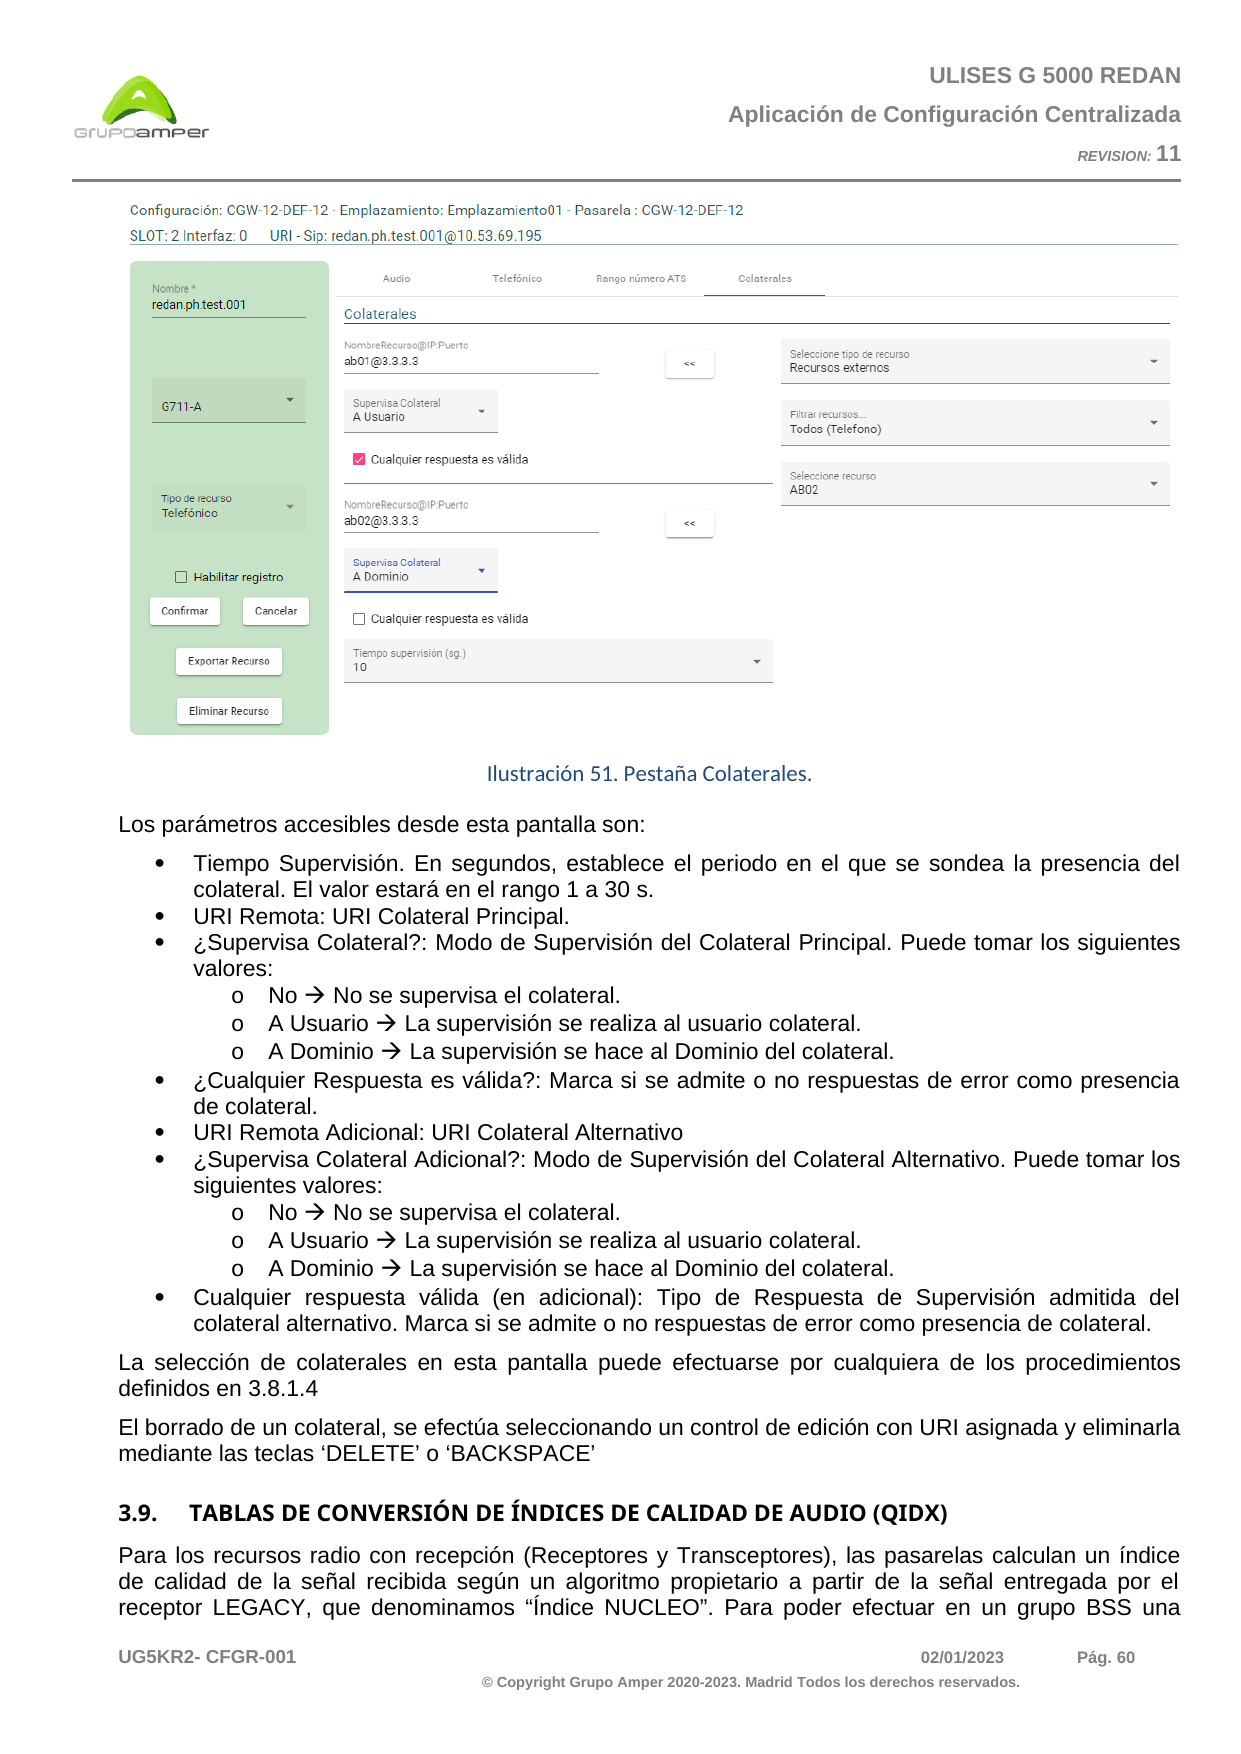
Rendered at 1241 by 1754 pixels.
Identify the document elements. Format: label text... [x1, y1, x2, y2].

list A Dominio La supervisión se hace al Dominio del colateral. [231, 1038, 1181, 1067]
list ¿Supervisa Colateral Adicional?: Modo de Supervisión del Colateral Alternativo. Puede tomar los siguientes valores: [156, 1146, 1181, 1198]
list A Usuario La supervisión se realiza al usuario colateral. [231, 1227, 1181, 1255]
subtitle Tablas de Conversión de Índices de calidad de auDIO (QIDX) [118, 1492, 1181, 1529]
list A Dominio La supervisión se hace al Dominio del colateral. [231, 1255, 1181, 1283]
list Cualquier respuesta válida (en adicional): Tipo de Respuesta de Supervisión admitida del colateral alternativo. Marca si se admite o no respuestas de error como presencia de colateral. [156, 1283, 1181, 1336]
list No No se supervisa el colateral. [231, 1198, 1181, 1227]
picture [71, 64, 211, 151]
text La selección de colaterales en esta pantalla puede efectuarse por cualquiera de los procedimientos definidos en 3.8.1.4 [118, 1349, 1181, 1401]
list ¿Supervisa Colateral?: Modo de Supervisión del Colateral Principal. Puede tomar los siguientes valores: [156, 929, 1181, 982]
list ¿Cualquier Respuesta es válida?: Marca si se admite o no respuestas de error como presencia de colateral. [156, 1067, 1181, 1119]
list A Usuario La supervisión se realiza al usuario colateral. [231, 1010, 1181, 1038]
list No No se supervisa el colateral. [231, 982, 1181, 1010]
picture [118, 194, 1182, 749]
list Tiempo Supervisión. En segundos, establece el periodo en el que se sondea la presencia del colateral. El valor estará en el rango 1 a 30 s. [156, 850, 1181, 903]
text El borrado de un colateral, se efectúa seleccionando un control de edición con URI asignada y eliminarla mediante las teclas ‘DELETE’ o ‘BACKSPACE’ [118, 1414, 1181, 1467]
list URI Remota Adicional: URI Colateral Alternativo [156, 1119, 1181, 1146]
list URI Remota: URI Colateral Principal. [156, 903, 1181, 929]
text Los parámetros accesibles desde esta pantalla son: [118, 811, 1181, 837]
